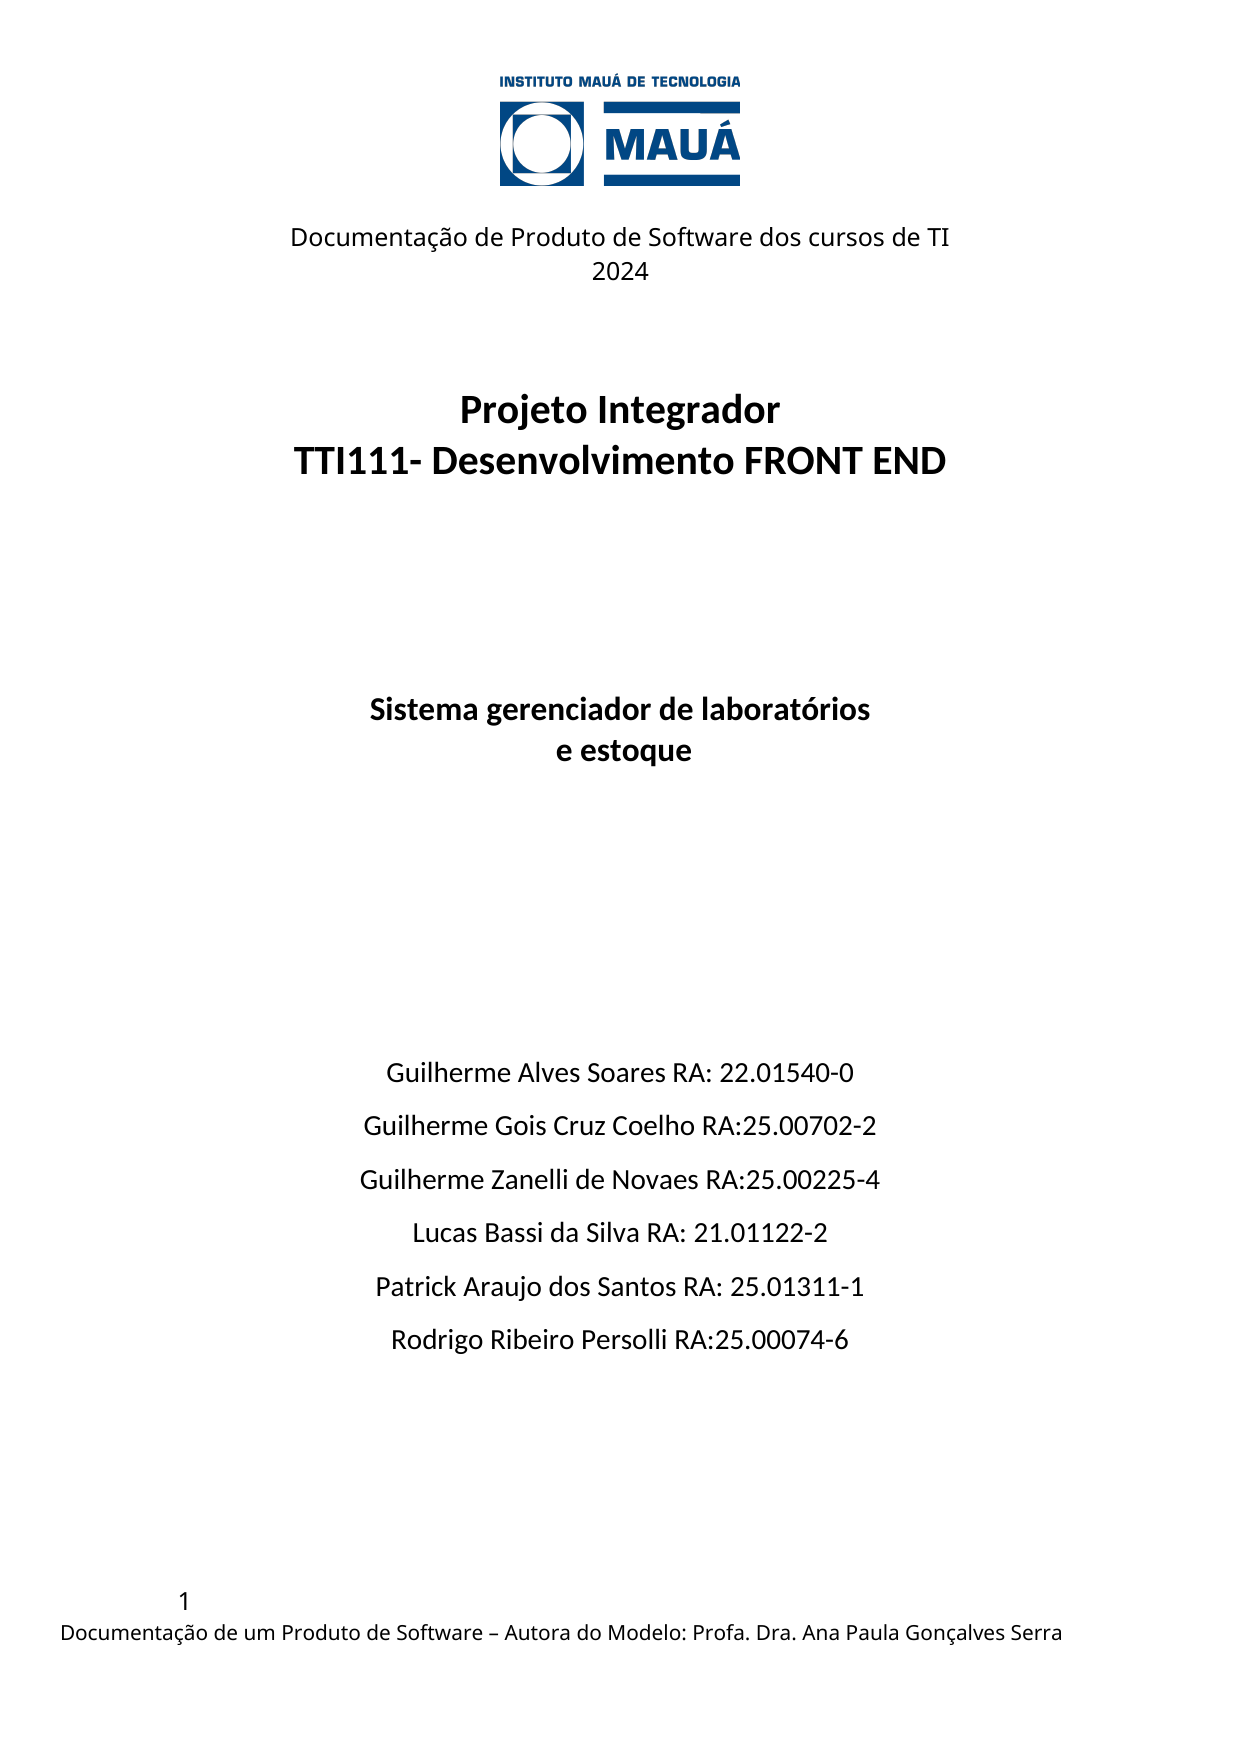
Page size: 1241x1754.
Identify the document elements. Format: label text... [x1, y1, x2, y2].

text Guilherme Zanelli de Novaes RA:25.00225-4 [177, 1161, 1063, 1197]
text Sistema gerenciador de laboratórios [177, 688, 1063, 728]
text Guilherme Alves Soares RA: 22.01540-0 [177, 1054, 1063, 1090]
text e estoque [177, 728, 1063, 769]
text Rodrigo Ribeiro Persolli RA:25.00074-6 [177, 1321, 1063, 1357]
text Lucas Bassi da Silva RA: 21.01122-2 [177, 1214, 1063, 1250]
text Guilherme Gois Cruz Coelho RA:25.00702-2 [177, 1107, 1063, 1143]
text Projeto Integrador [177, 383, 1063, 434]
picture [500, 73, 740, 186]
text Patrick Araujo dos Santos RA: 25.01311-1 [177, 1268, 1063, 1303]
text TTI111- Desenvolvimento FRONT END [177, 434, 1063, 484]
